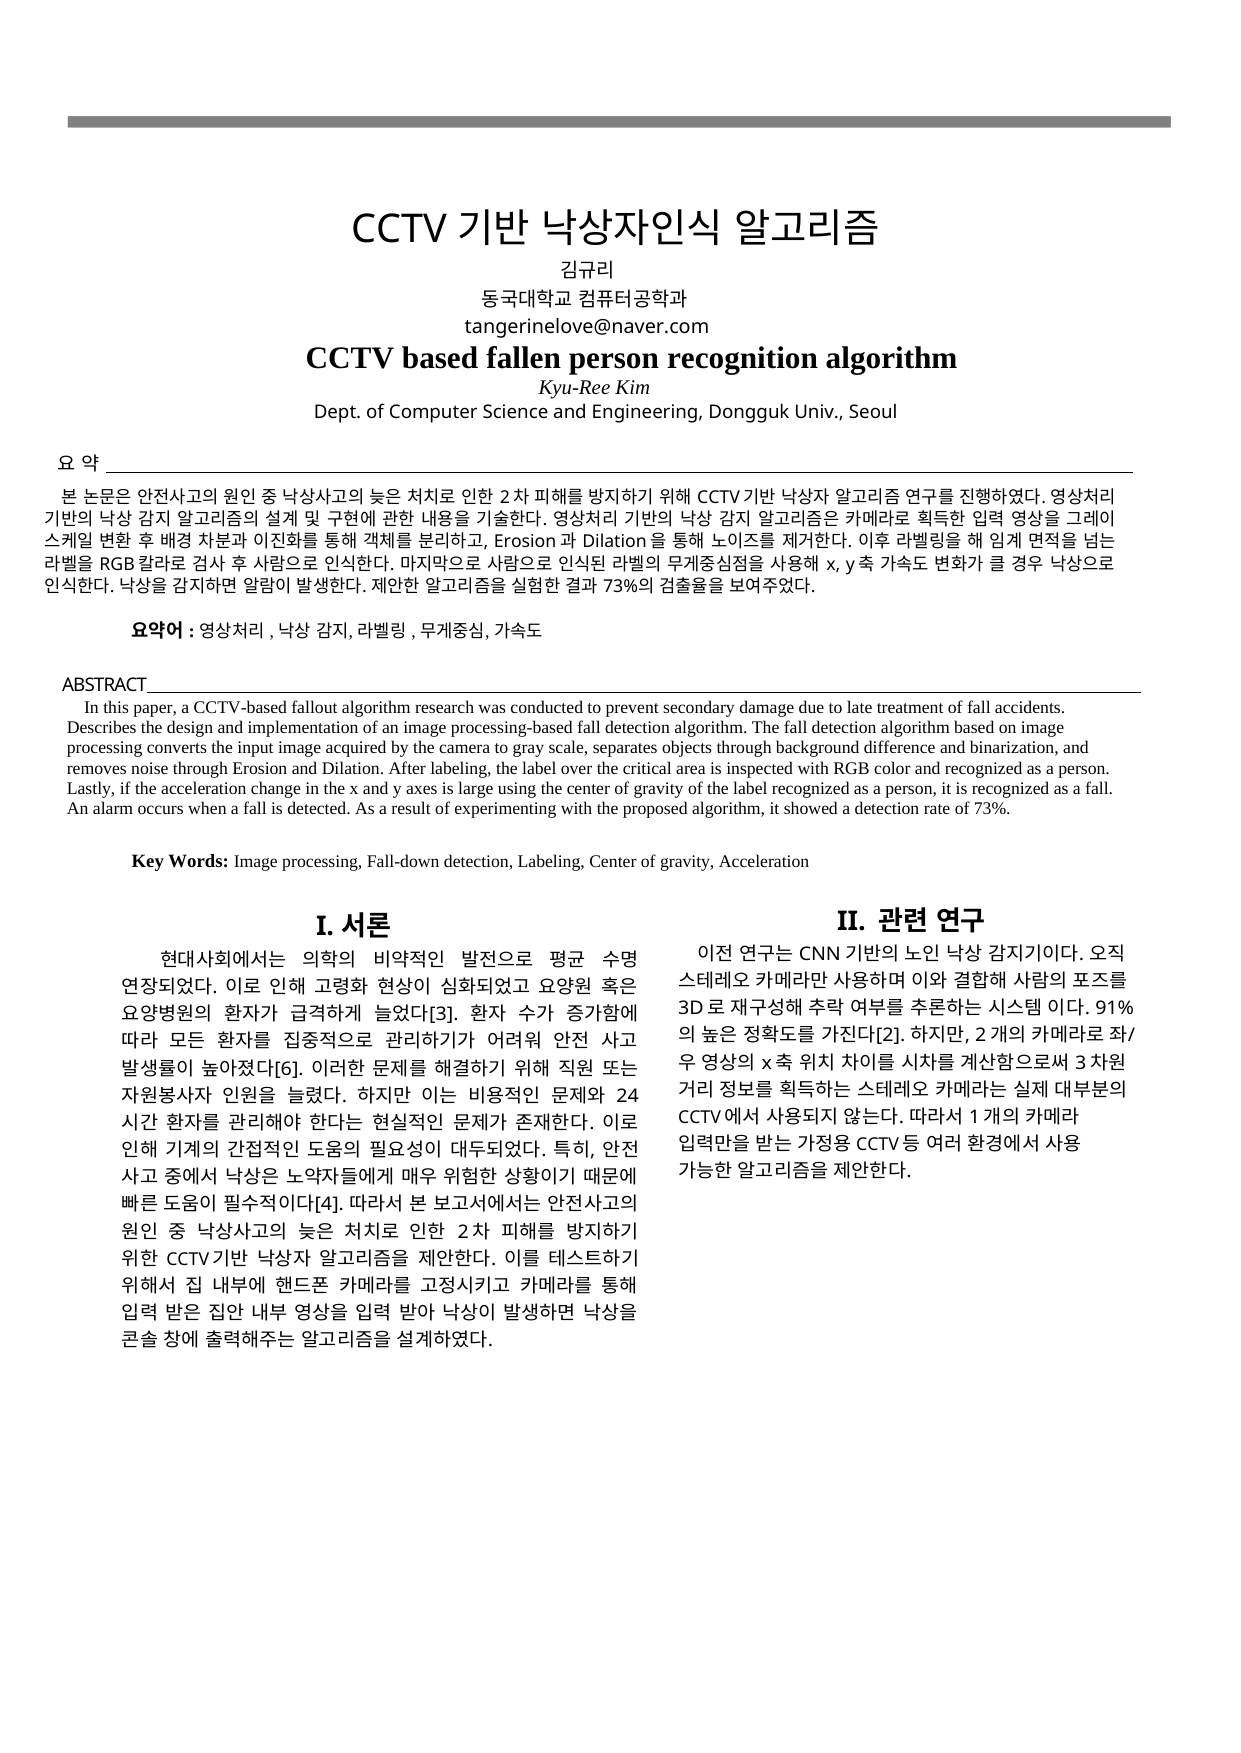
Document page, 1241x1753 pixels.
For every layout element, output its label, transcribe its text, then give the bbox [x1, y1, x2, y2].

text In this paper, a CCTV-based fallout algorithm research was conducted to prevent secondary damage due to late treatment of fall accidents. Describes the design and implementation of an image processing-based fall detection algorithm. The fall detection algorithm based on image processing converts the input image acquired by the camera to gray scale, separates objects through background difference and binarization, and removes noise through Erosion and Dilation. After labeling, the label over the critical area is inspected with RGB color and recognized as a person. Lastly, if the acceleration change in the x and y axes is large using the center of gravity of the label recognized as a person, it is recognized as a fall. An alarm occurs when a fall is detected. As a result of experimenting with the proposed algorithm, it showed a detection rate of 73%. [67, 697, 1138, 818]
text CCTV 기반 낙상자인식 알고리즘 [0, 197, 1138, 254]
text Key Words: Image processing, Fall-down detection, Labeling, Center of gravity, Acceleration [131, 850, 1138, 871]
text 본 논문은 안전사고의 원인 중 낙상사고의 늦은 처치로 인한 2차 피해를 방지하기 위해 CCTV기반 낙상자 알고리즘 연구를 진행하였다. 영상처리 기반의 낙상 감지 알고리즘의 설계 및 구현에 관한 내용을 기술한다. 영상처리 기반의 낙상 감지 알고리즘은 카메라로 획득한 입력 영상을 그레이 스케일 변환 후 배경 차분과 이진화를 통해 객체를 분리하고, Erosion과 Dilation을 통해 노이즈를 제거한다. 이후 라벨링을 해 임계 면적을 넘는 라벨을 RGB칼라로 검사 후 사람으로 인식한다. 마지막으로 사람으로 인식된 라벨의 무게중심점을 사용해 x, y축 가속도 변화가 클 경우 낙상으로 인식한다. 낙상을 감지하면 알람이 발생한다. 제안한 알고리즘을 실험한 결과 73%의 검출율을 보여주었다. [44, 486, 1116, 598]
text 요 약 [0, 449, 1138, 476]
text 요약어 : 영상처리 , 낙상 감지, 라벨링 , 무게중심, 가속도 [131, 616, 1138, 643]
subtitle I. 서론 [316, 899, 639, 944]
list 관련 연구 [684, 899, 1138, 938]
text Kyu-Ree Kim [0, 375, 1138, 399]
text 동국대학교 컴퓨터공학과 [0, 283, 1138, 312]
text 김규리 [0, 254, 1138, 283]
text 이전 연구는 CNN기반의 노인 낙상 감지기이다. 오직 스테레오 카메라만 사용하며 이와 결합해 사람의 포즈를 3D로 재구성해 추락 여부를 추론하는 시스템 이다. 91%의 높은 정확도를 가진다[2]. 하지만, 2개의 카메라로 좌/우 영상의 x축 위치 차이를 시차를 계산함으로써 3차원 거리 정보를 획득하는 스테레오 카메라는 실제 대부분의 CCTV에서 사용되지 않는다. 따라서 1개의 카메라 입력만을 받는 가정용CCTV등 여러 환경에서 사용 가능한 알고리즘을 제안한다. [678, 938, 1138, 1183]
text ABSTRACT [44, 671, 1138, 696]
text Dept. of Computer Science and Engineering, Dongguk Univ., Seoul [0, 399, 1138, 424]
text CCTV based fallen person recognition algorithm [0, 339, 1138, 375]
text 현대사회에서는 의학의 비약적인 발전으로 평균 수명 연장되었다. 이로 인해 고령화 현상이 심화되었고 요양원 혹은 요양병원의 환자가 급격하게 늘었다[3]. 환자 수가 증가함에 따라 모든 환자를 집중적으로 관리하기가 어려워 안전 사고 발생률이 높아졌다[6]. 이러한 문제를 해결하기 위해 직원 또는 자원봉사자 인원을 늘렸다. 하지만 이는 비용적인 문제와 24시간 환자를 관리해야 한다는 현실적인 문제가 존재한다. 이로 인해 기계의 간접적인 도움의 필요성이 대두되었다. 특히, 안전 사고 중에서 낙상은 노약자들에게 매우 위험한 상황이기 때문에 빠른 도움이 필수적이다[4]. 따라서 본 보고서에서는 안전사고의 원인 중 낙상사고의 늦은 처치로 인한 2차 피해를 방지하기 위한 CCTV기반 낙상자 알고리즘을 제안한다. 이를 테스트하기 위해서 집 내부에 핸드폰 카메라를 고정시키고 카메라를 통해 입력 받은 집안 내부 영상을 입력 받아 낙상이 발생하면 낙상을 콘솔 창에 출력해주는 알고리즘을 설계하였다. [122, 944, 639, 1352]
text tangerinelove@naver.com [0, 312, 1138, 339]
